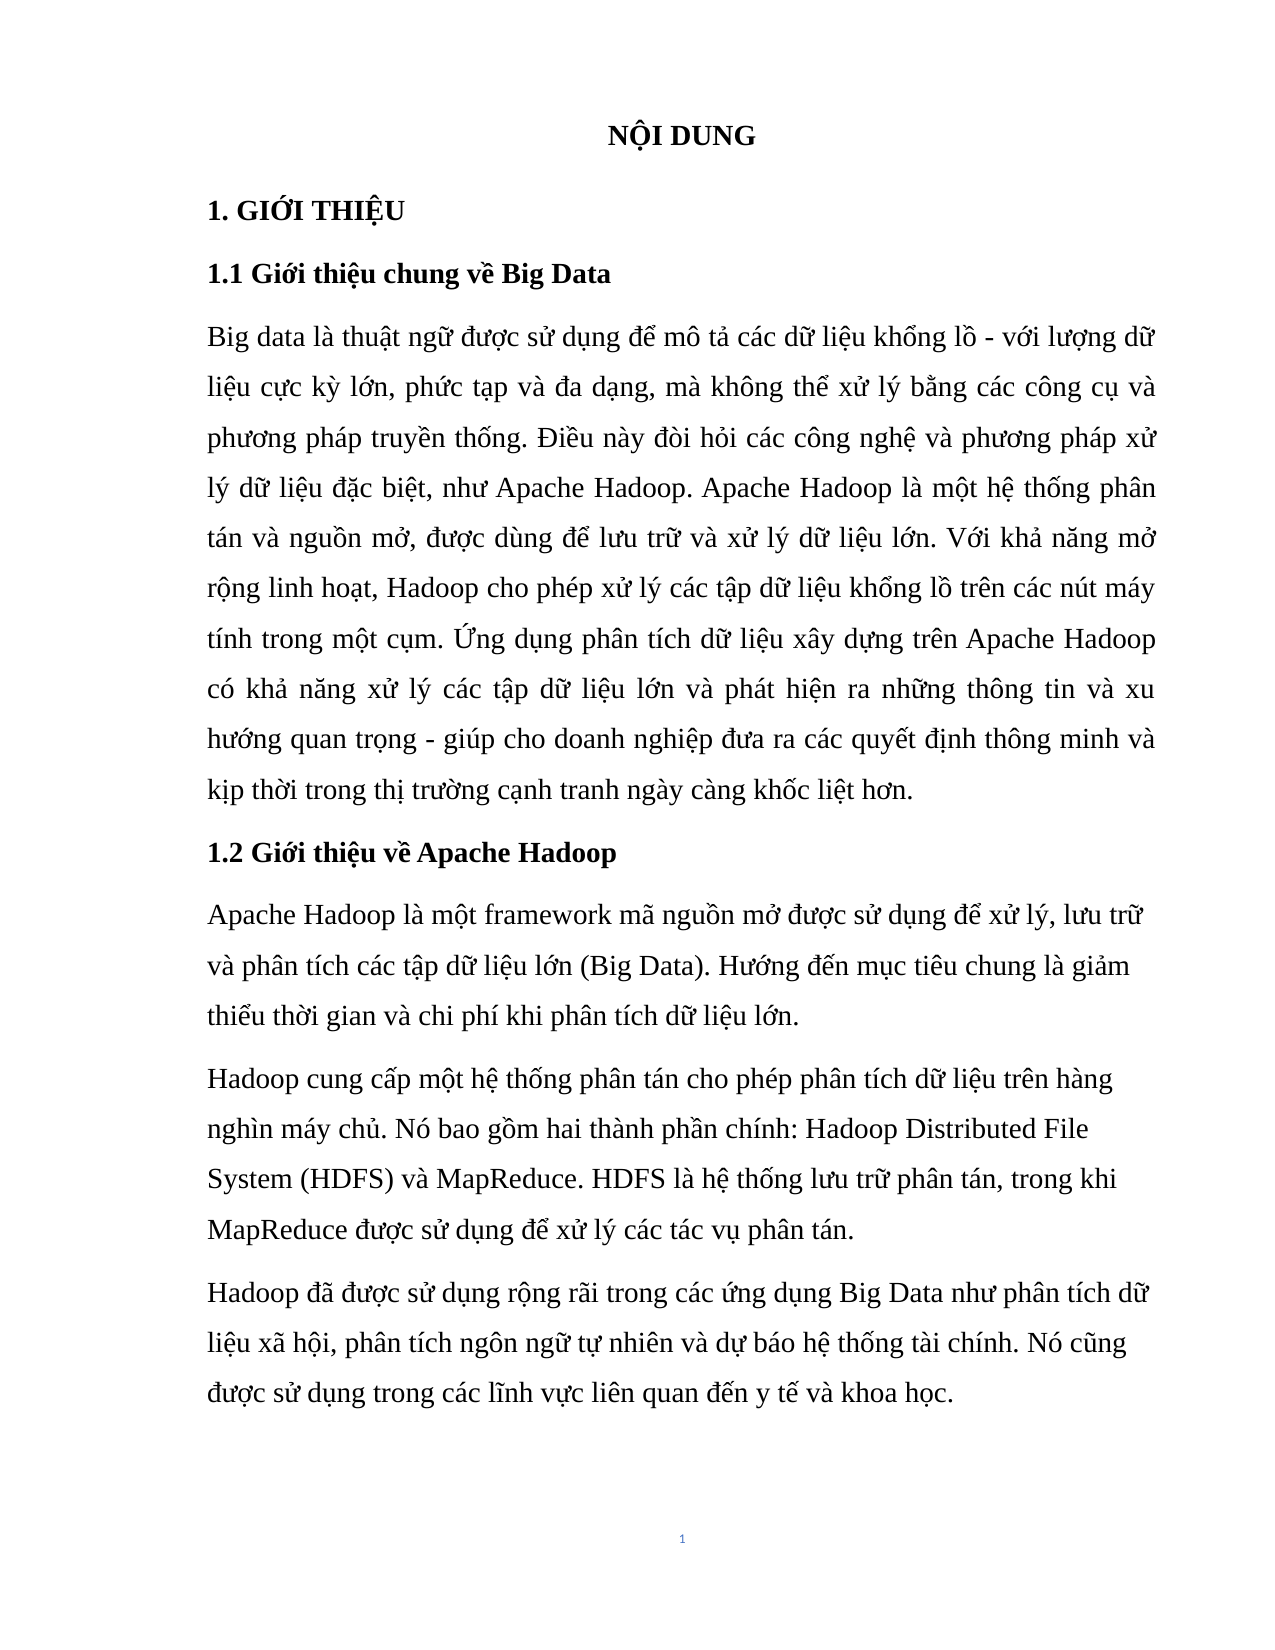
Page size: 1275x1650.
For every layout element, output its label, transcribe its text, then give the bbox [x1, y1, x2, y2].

text Hadoop cung cấp một hệ thống phân tán cho phép phân tích dữ liệu trên hàng nghìn máy chủ. Nó bao gồm hai thành phần chính: Hadoop Distributed File System (HDFS) và MapReduce. HDFS là hệ thống lưu trữ phân tán, trong khi MapReduce được sử dụng để xử lý các tác vụ phân tán. [207, 1061, 1157, 1245]
text Big data là thuật ngữ được sử dụng để mô tả các dữ liệu khổng lồ - với lượng dữ liệu cực kỳ lớn, phức tạp và đa dạng, mà không thể xử lý bằng các công cụ và phương pháp truyền thống. Điều này đòi hỏi các công nghệ và phương pháp xử lý dữ liệu đặc biệt, như Apache Hadoop. Apache Hadoop là một hệ thống phân tán và nguồn mở, được dùng để lưu trữ và xử lý dữ liệu lớn. Với khả năng mở rộng linh hoạt, Hadoop cho phép xử lý các tập dữ liệu khổng lồ trên các nút máy tính trong một cụm. Ứng dụng phân tích dữ liệu xây dựng trên Apache Hadoop có khả năng xử lý các tập dữ liệu lớn và phát hiện ra những thông tin và xu hướng quan trọng - giúp cho doanh nghiệp đưa ra các quyết định thông minh và kịp thời trong thị trường cạnh tranh ngày càng khốc liệt hơn. [207, 319, 1157, 805]
subtitle 1.2 Giới thiệu về Apache Hadoop [207, 835, 1157, 868]
subtitle 1. GIỚI THIỆU [207, 193, 1157, 227]
text Apache Hadoop là một framework mã nguồn mở được sử dụng để xử lý, lưu trữ và phân tích các tập dữ liệu lớn (Big Data). Hướng đến mục tiêu chung là giảm thiểu thời gian và chi phí khi phân tích dữ liệu lớn. [207, 897, 1157, 1032]
subtitle 1.1 Giới thiệu chung về Big Data [207, 256, 1157, 290]
text Hadoop đã được sử dụng rộng rãi trong các ứng dụng Big Data như phân tích dữ liệu xã hội, phân tích ngôn ngữ tự nhiên và dự báo hệ thống tài chính. Nó cũng được sử dụng trong các lĩnh vực liên quan đến y tế và khoa học. [207, 1275, 1157, 1409]
subtitle NỘI DUNG [207, 118, 1157, 152]
